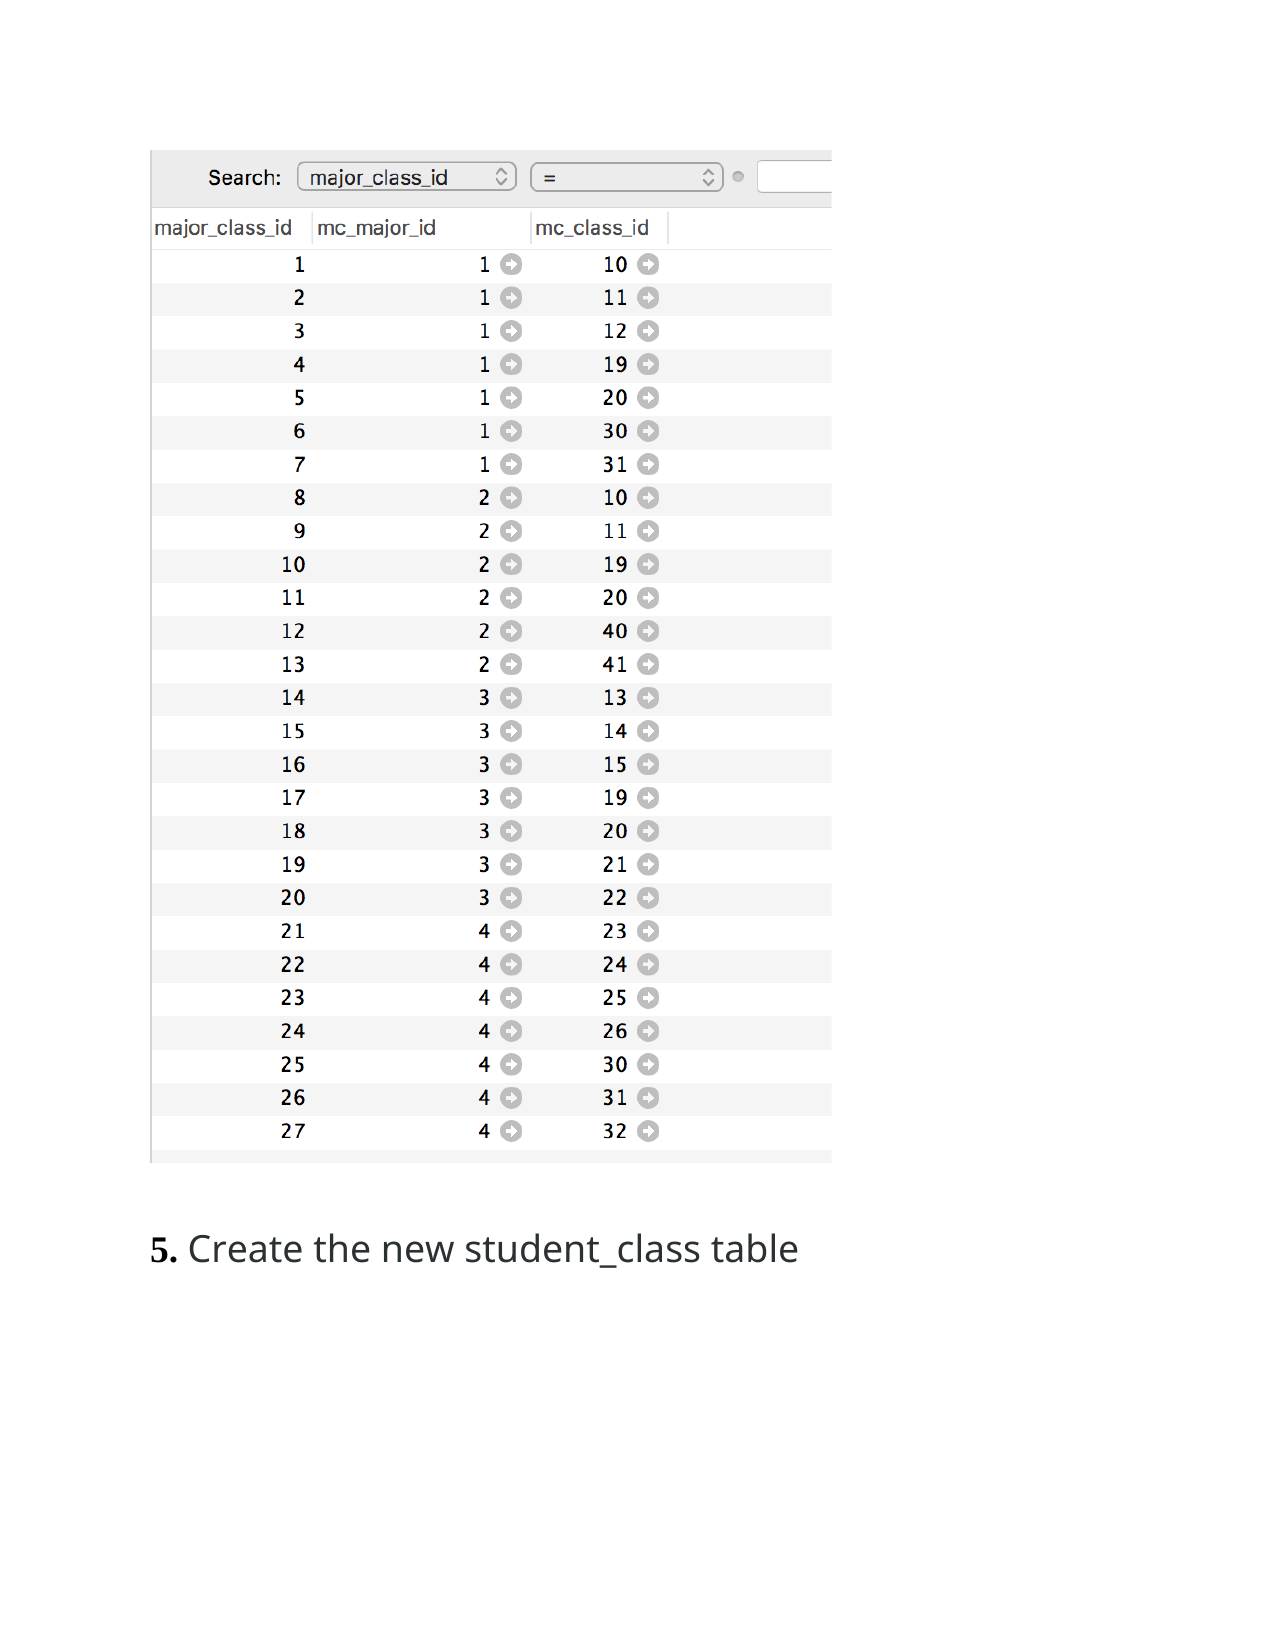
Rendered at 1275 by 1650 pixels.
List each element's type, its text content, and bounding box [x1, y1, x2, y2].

picture [150, 150, 832, 1163]
subtitle 5. Create the new student_class table [150, 1223, 1125, 1274]
